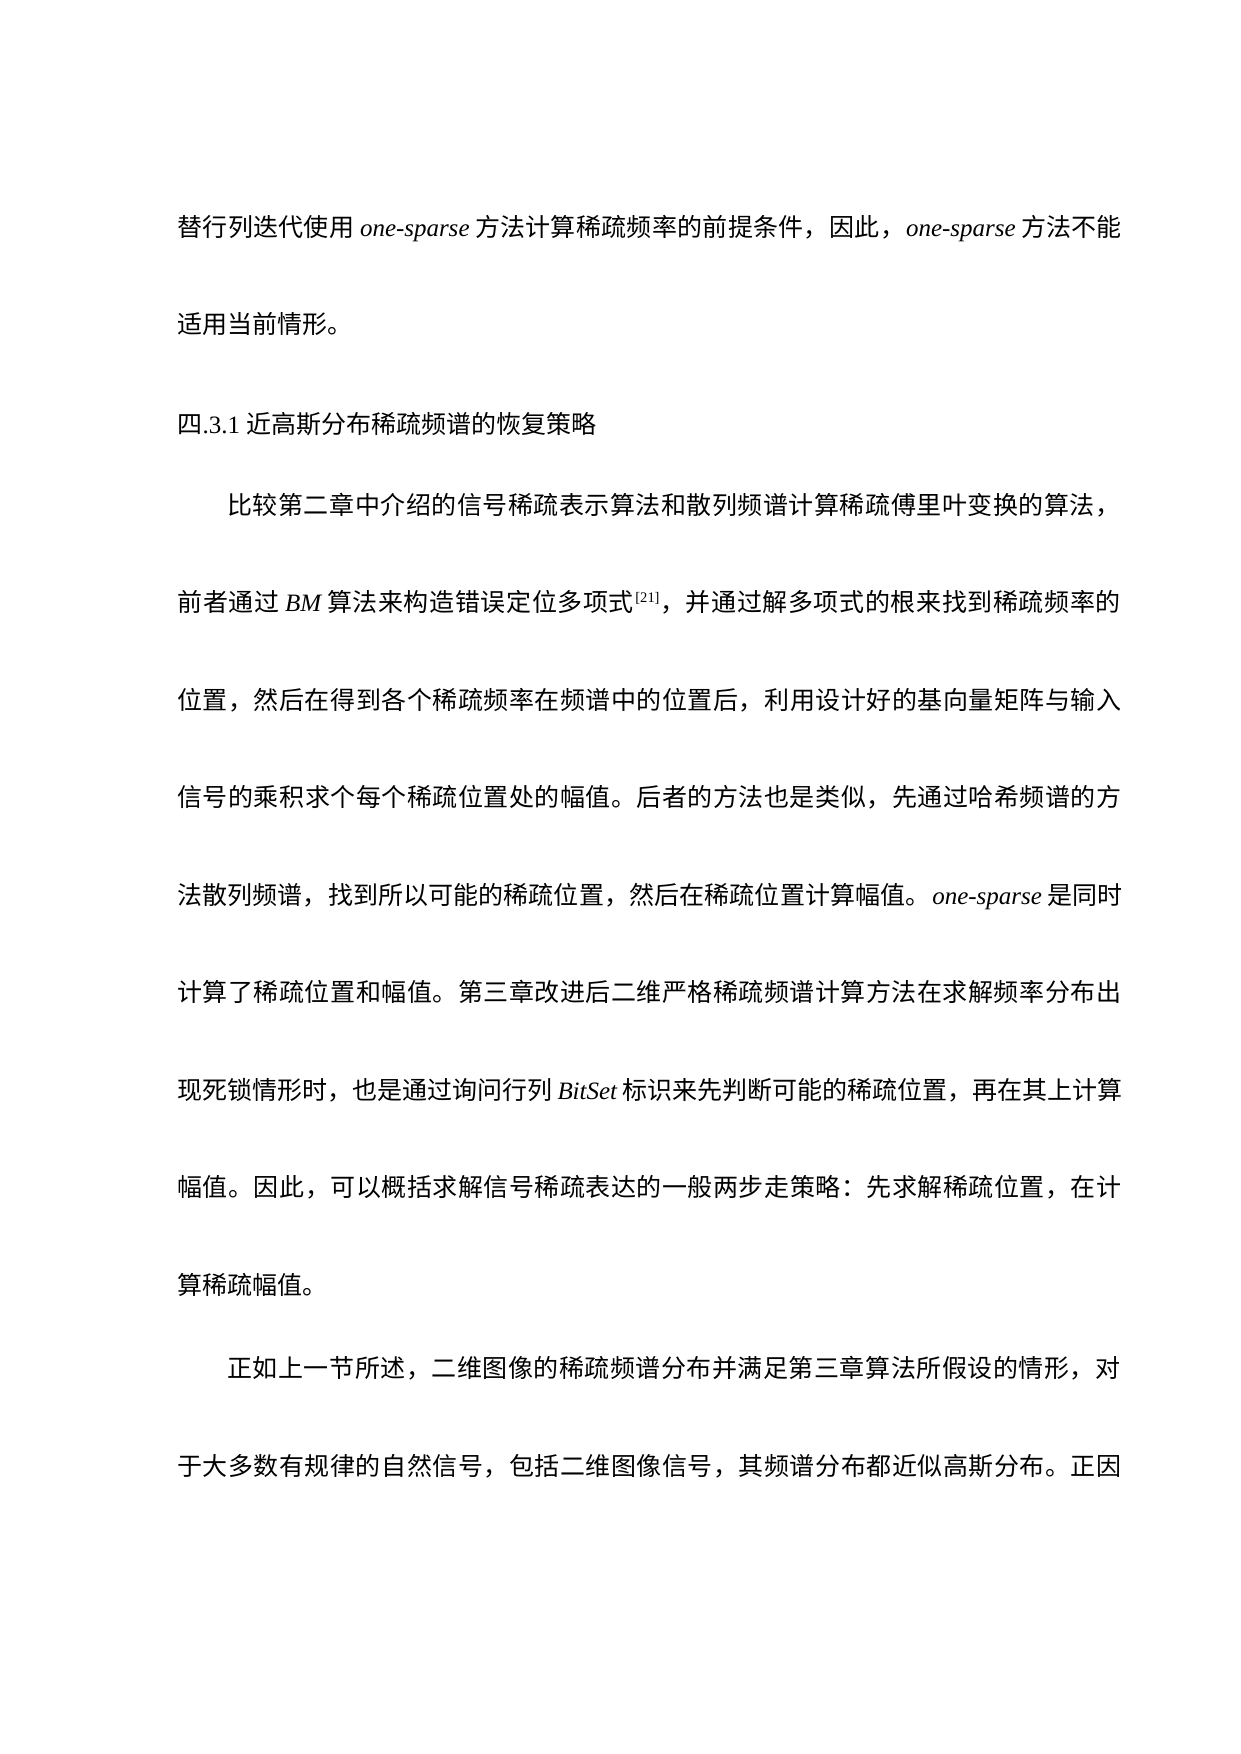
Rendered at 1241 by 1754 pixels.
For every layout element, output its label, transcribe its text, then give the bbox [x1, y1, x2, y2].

text 比较第二章中介绍的信号稀疏表示算法和散列频谱计算稀疏傅里叶变换的算法，前者通过BM算法来构造错误定位多项式[21]，并通过解多项式的根来找到稀疏频率的位置，然后在得到各个稀疏频率在频谱中的位置后，利用设计好的基向量矩阵与输入信号的乘积求个每个稀疏位置处的幅值。后者的方法也是类似，先通过哈希频谱的方法散列频谱，找到所以可能的稀疏位置，然后在稀疏位置计算幅值。one-sparse是同时计算了稀疏位置和幅值。第三章改进后二维严格稀疏频谱计算方法在求解频率分布出现死锁情形时，也是通过询问行列BitSet标识来先判断可能的稀疏位置，再在其上计算幅值。因此，可以概括求解信号稀疏表达的一般两步走策略：先求解稀疏位置，在计算稀疏幅值。 [177, 471, 1122, 1316]
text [177, 193, 1122, 355]
subtitle 近高斯分布稀疏频谱的恢复策略 [177, 390, 1122, 455]
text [177, 1334, 1122, 1497]
